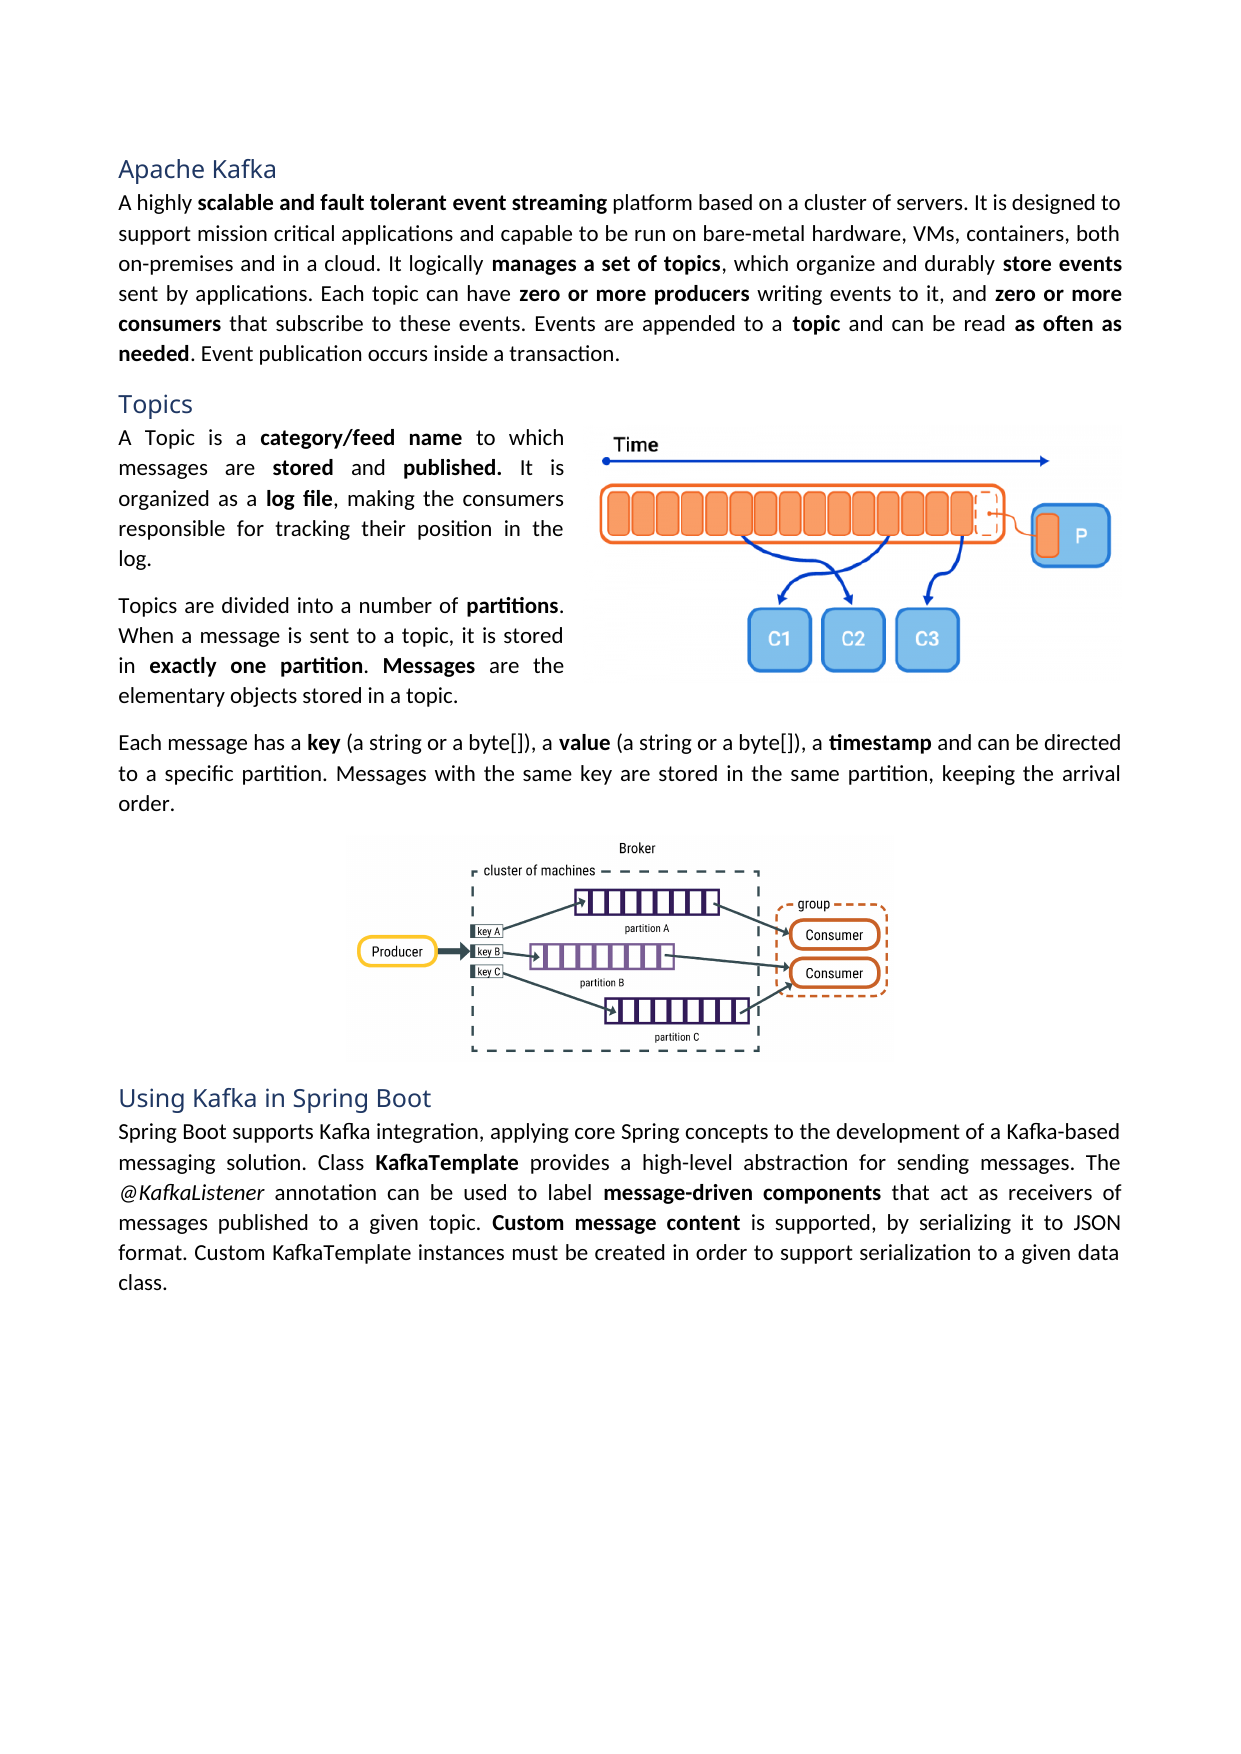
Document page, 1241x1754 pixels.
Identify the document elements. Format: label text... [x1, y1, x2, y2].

subtitle Topics [118, 386, 1122, 421]
text Each message has a key (a string or a byte[]), a value (a string or a byte[]), a timestamp and can be directed to a specific partition. Messages with the same key are stored in the same partition, keeping the arrival order. [118, 728, 1122, 817]
subtitle Using Kafka in Spring Boot [118, 1081, 1122, 1115]
subtitle Apache Kafka [118, 152, 1122, 186]
picture [583, 424, 1123, 683]
picture [345, 835, 895, 1062]
text Topics are divided into a number of partitions. When a message is sent to a topic, it is stored in exactly one partition. Messages are the elementary objects stored in a topic. [118, 591, 1122, 709]
text A highly scalable and fault tolerant event streaming platform based on a cluster of servers. It is designed to support mission critical applications and capable to be run on bare-metal hardware, VMs, containers, both on-premises and in a cloud. It logically manages a set of topics, which organize and durably store events sent by applications. Each topic can have zero or more producers writing events to it, and zero or more consumers that subscribe to these events. Events are appended to a topic and can be read as often as needed. Event publication occurs inside a transaction. [118, 188, 1122, 368]
text A Topic is a category/feed name to which messages are stored and published. It is organized as a log file, making the consumers responsible for tracking their position in the log. [118, 423, 1122, 572]
text Spring Boot supports Kafka integration, applying core Spring concepts to the development of a Kafka-based messaging solution. Class KafkaTemplate provides a high-level abstraction for sending messages. The @KafkaListener annotation can be used to label message-driven components that act as receivers of messages published to a given topic. Custom message content is supported, by serializing it to JSON format. Custom KafkaTemplate instances must be created in order to support serialization to a given data class. [118, 1117, 1122, 1296]
